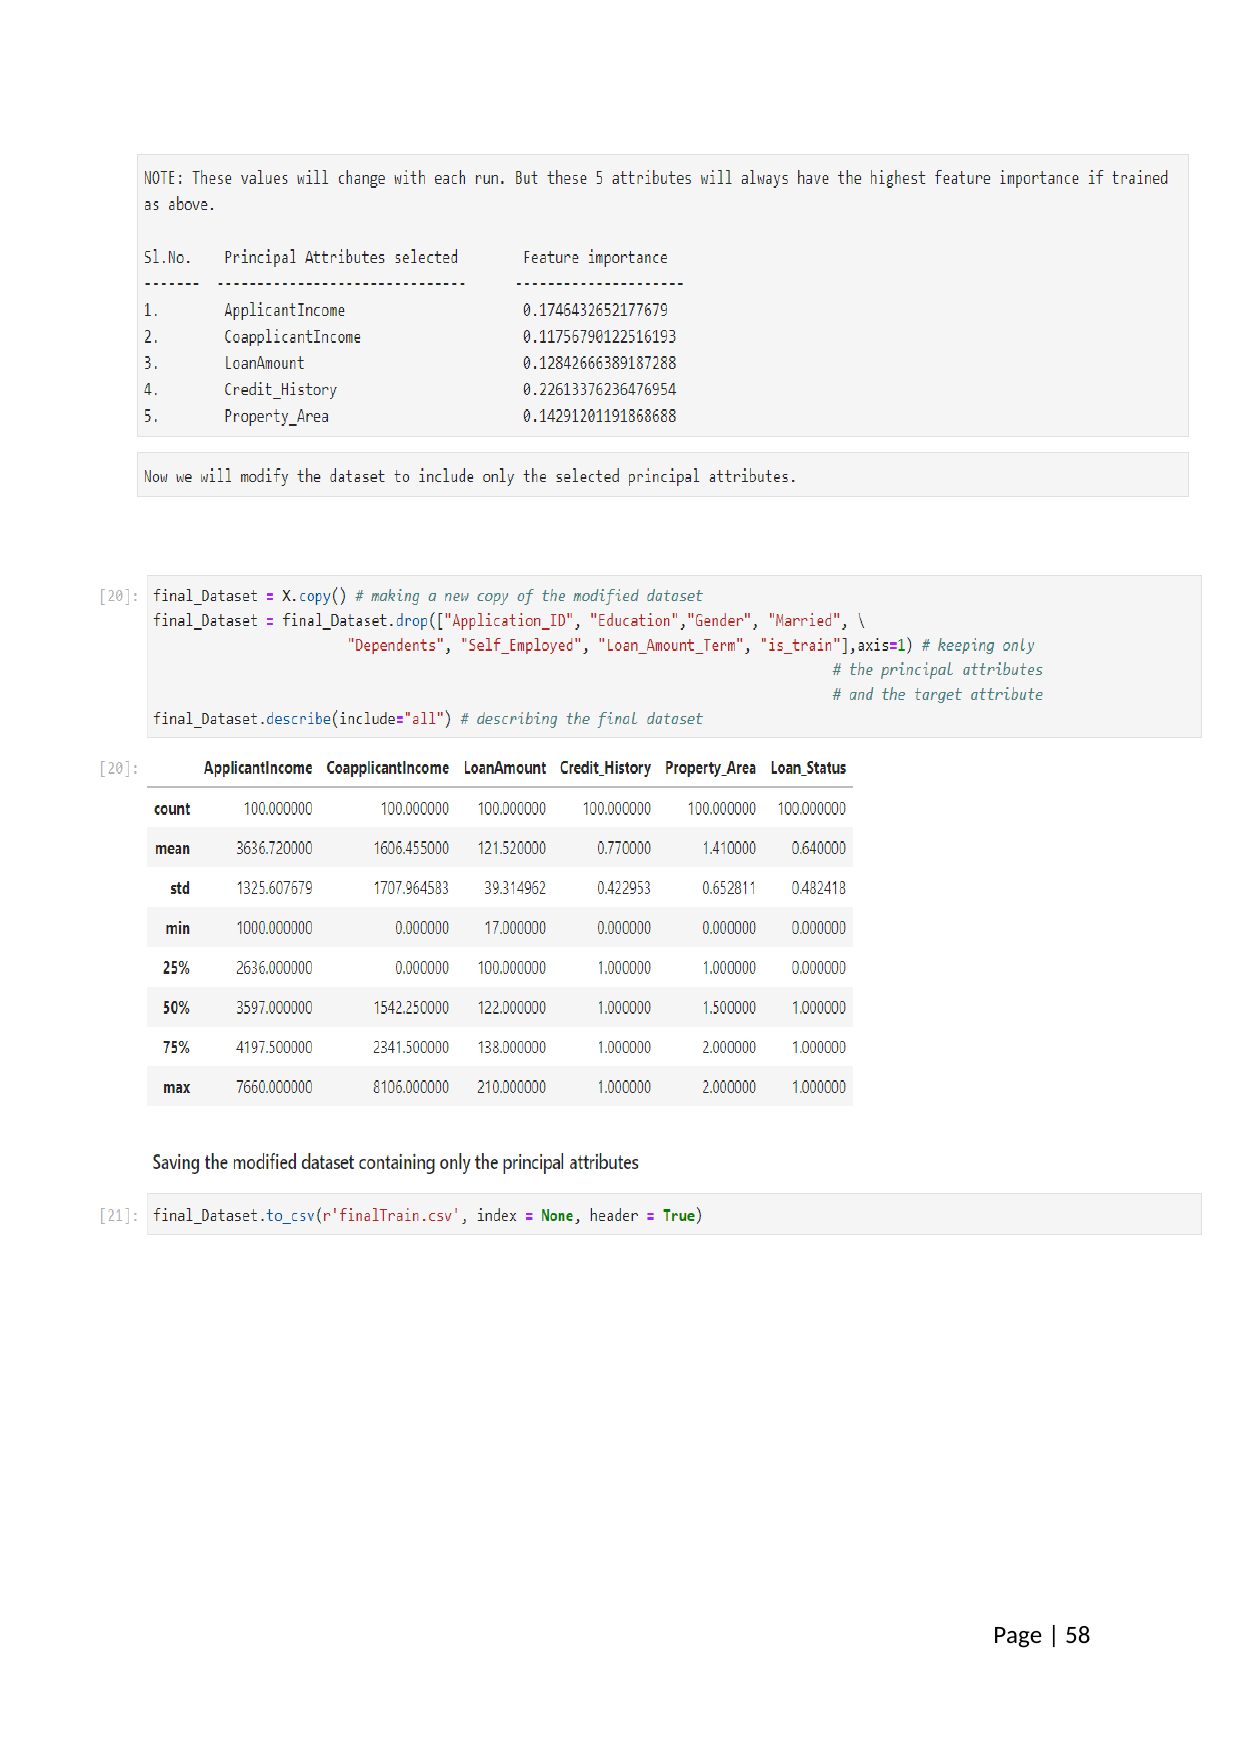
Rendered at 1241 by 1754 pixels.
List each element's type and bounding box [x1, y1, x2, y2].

picture [91, 575, 1206, 1246]
picture [91, 150, 1197, 507]
